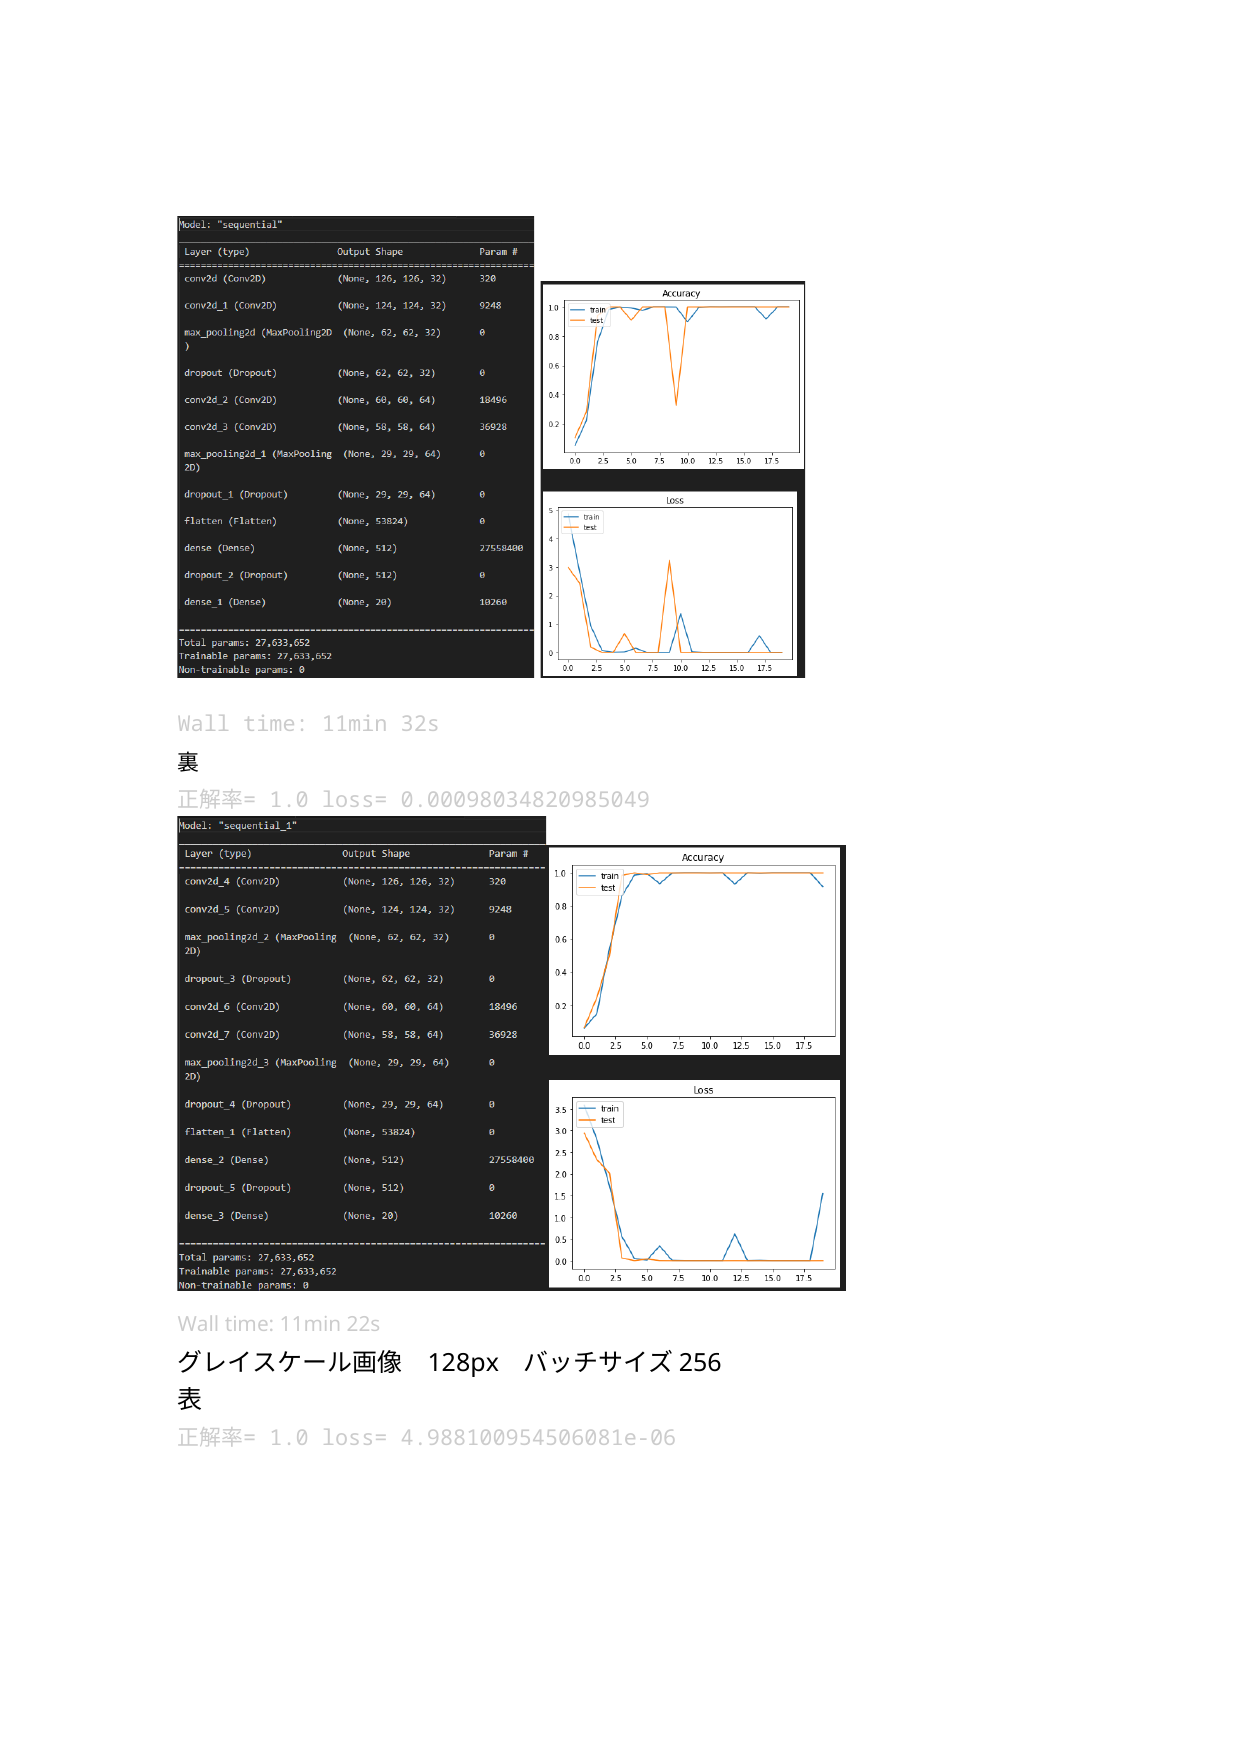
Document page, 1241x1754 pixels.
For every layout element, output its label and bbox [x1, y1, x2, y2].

picture [177, 216, 535, 678]
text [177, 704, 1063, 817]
picture [540, 281, 805, 678]
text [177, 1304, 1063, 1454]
picture [177, 816, 846, 1291]
